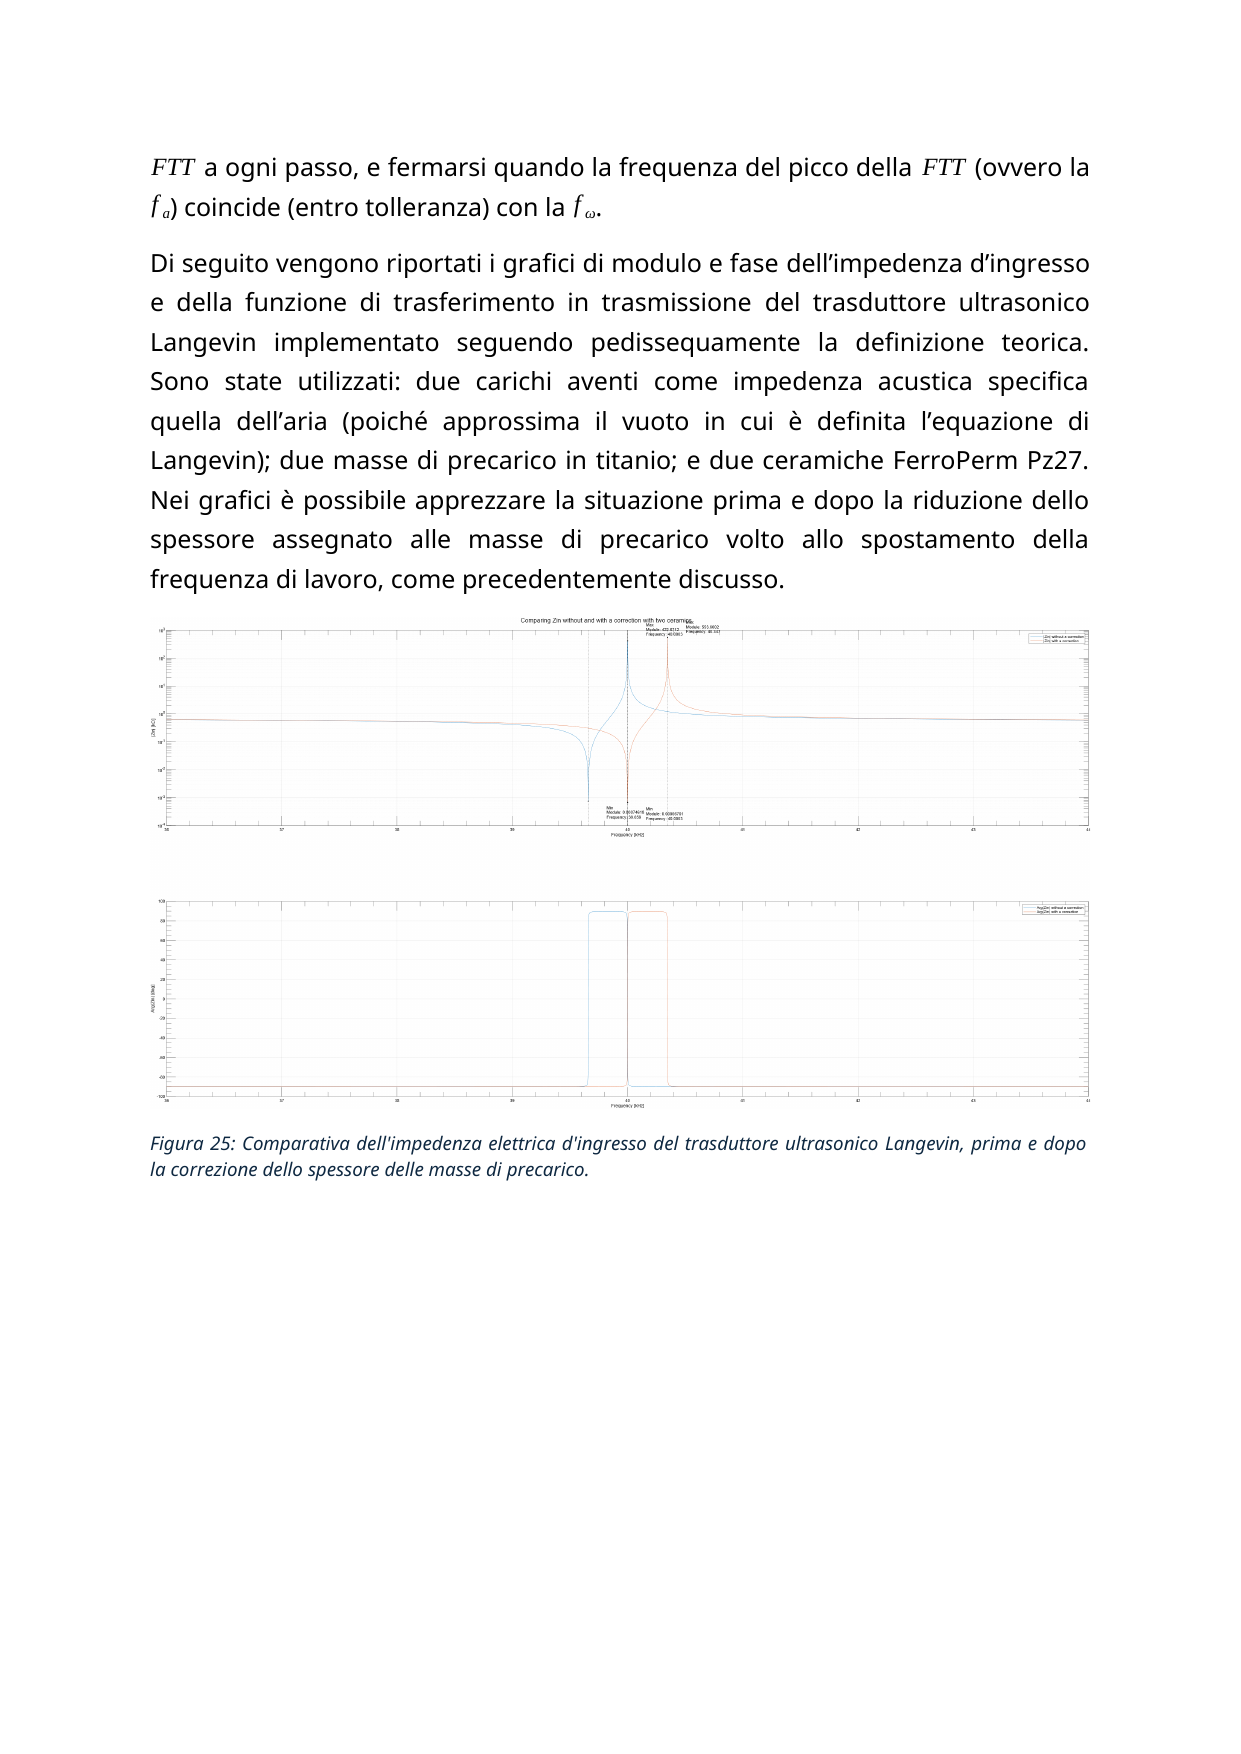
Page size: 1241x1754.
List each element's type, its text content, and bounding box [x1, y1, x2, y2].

text Di seguito vengono riportati i grafici di modulo e fase dell’impedenza d’ingresso e della funzione di trasferimento in trasmissione del trasduttore ultrasonico Langevin implementato seguendo pedissequamente la definizione teorica. Sono state utilizzati: due carichi aventi come impedenza acustica specifica quella dell’aria (poiché approssima il vuoto in cui è definita l’equazione di Langevin); due masse di precarico in titanio; e due ceramiche FerroPerm Pz27. Nei grafici è possibile apprezzare la situazione prima e dopo la riduzione dello spessore assegnato alle masse di precarico volto allo spostamento della frequenza di lavoro, come precedentemente discusso. [150, 246, 1090, 596]
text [150, 150, 1090, 223]
text Figura 25: Comparativa dell'impedenza elettrica d'ingresso del trasduttore ultrasonico Langevin, prima e dopo la correzione dello spessore delle masse di precarico. [150, 1130, 1090, 1181]
picture [150, 617, 1091, 1109]
